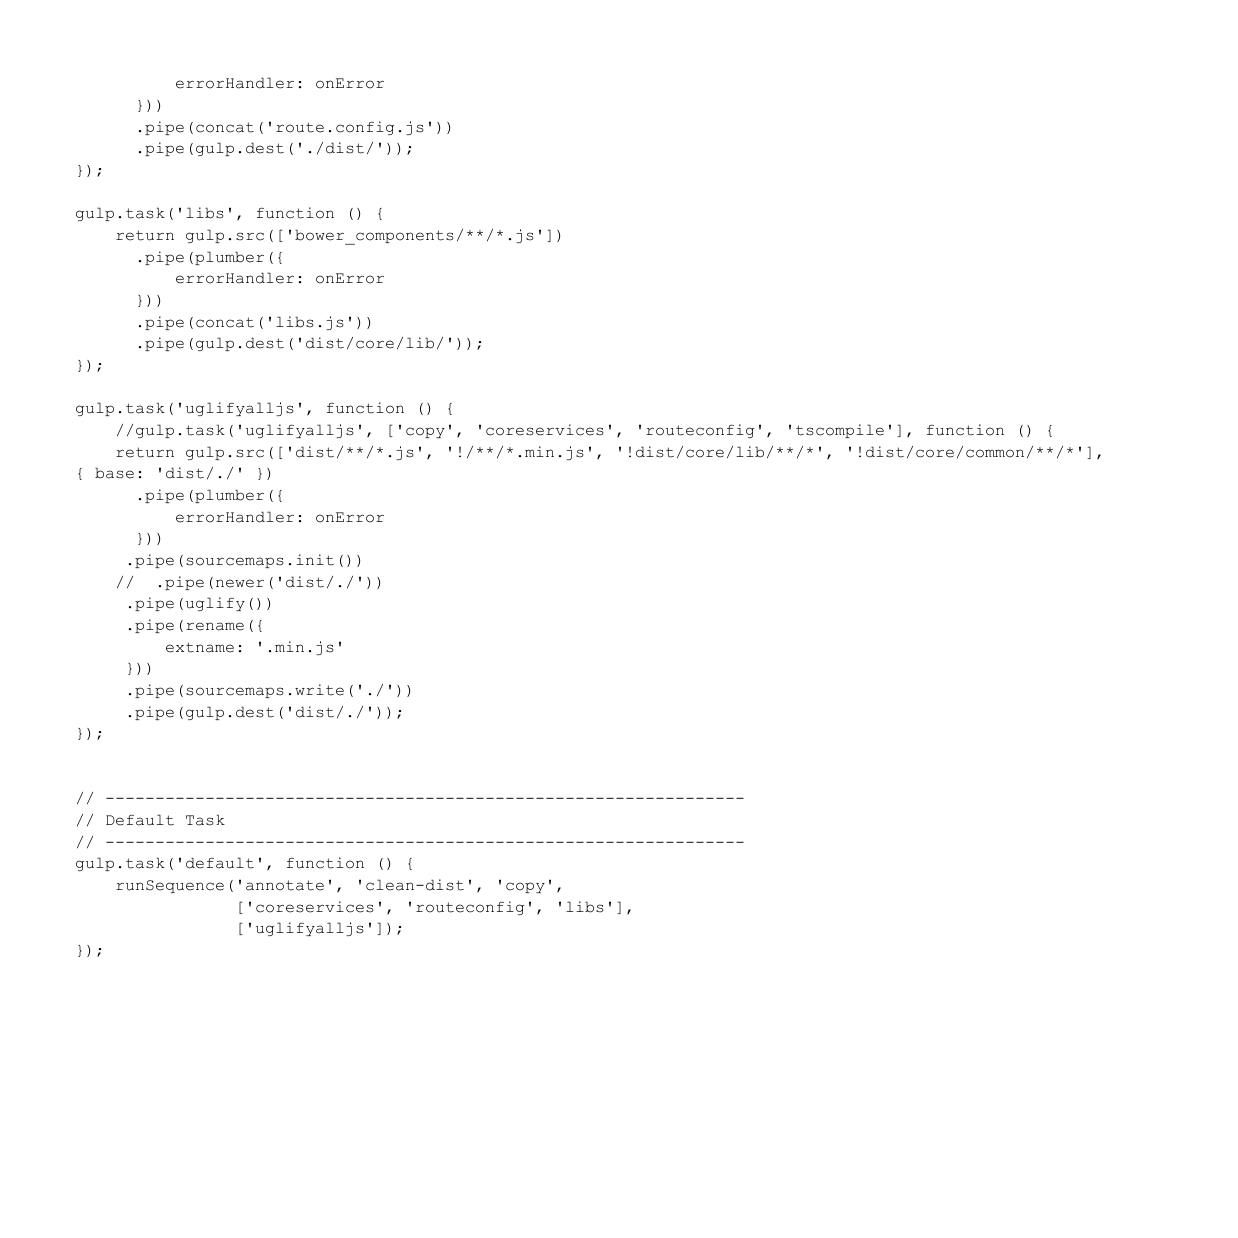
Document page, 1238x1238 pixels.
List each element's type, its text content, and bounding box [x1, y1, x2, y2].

text }); [75, 942, 1162, 961]
text .pipe(uglify()) [75, 595, 1162, 614]
text gulp.task('uglifyalljs', function () { [75, 400, 1162, 419]
text ['uglifyalljs']); [75, 920, 1162, 939]
text .pipe(rename({ [75, 617, 1162, 636]
text ['coreservices', 'routeconfig', 'libs'], [75, 898, 1162, 917]
text }); [75, 725, 1162, 744]
text return gulp.src(['bower_components/**/*.js']) [75, 227, 1162, 246]
text })) [75, 97, 1162, 116]
text })) [75, 530, 1162, 549]
text .pipe(plumber({ [75, 487, 1162, 506]
text // ---------------------------------------------------------------- [75, 833, 1162, 852]
text .pipe(gulp.dest('dist/core/lib/')); [75, 335, 1162, 354]
text return gulp.src(['dist/**/*.js', '!/**/*.min.js', '!dist/core/lib/**/*', '!dist/core/common/**/*'], { base: 'dist/./' }) [75, 443, 1162, 484]
text }); [75, 357, 1162, 376]
text .pipe(gulp.dest('./dist/')); [75, 140, 1162, 159]
text .pipe(concat('route.config.js')) [75, 118, 1162, 137]
text .pipe(plumber({ [75, 248, 1162, 267]
text .pipe(sourcemaps.write('./')) [75, 682, 1162, 701]
text errorHandler: onError [75, 75, 1162, 94]
text extname: '.min.js' [75, 638, 1162, 657]
text }); [75, 162, 1162, 181]
text gulp.task('default', function () { [75, 855, 1162, 874]
text //gulp.task('uglifyalljs', ['copy', 'coreservices', 'routeconfig', 'tscompile'], function () { [75, 422, 1162, 441]
text errorHandler: onError [75, 508, 1162, 527]
text .pipe(concat('libs.js')) [75, 313, 1162, 332]
text // Default Task [75, 812, 1162, 831]
text // .pipe(newer('dist/./')) [75, 573, 1162, 592]
text errorHandler: onError [75, 270, 1162, 289]
text .pipe(gulp.dest('dist/./')); [75, 703, 1162, 722]
text runSequence('annotate', 'clean-dist', 'copy', [75, 877, 1162, 896]
text .pipe(sourcemaps.init()) [75, 552, 1162, 571]
text })) [75, 660, 1162, 679]
text })) [75, 292, 1162, 311]
text gulp.task('libs', function () { [75, 205, 1162, 224]
text // ---------------------------------------------------------------- [75, 790, 1162, 809]
